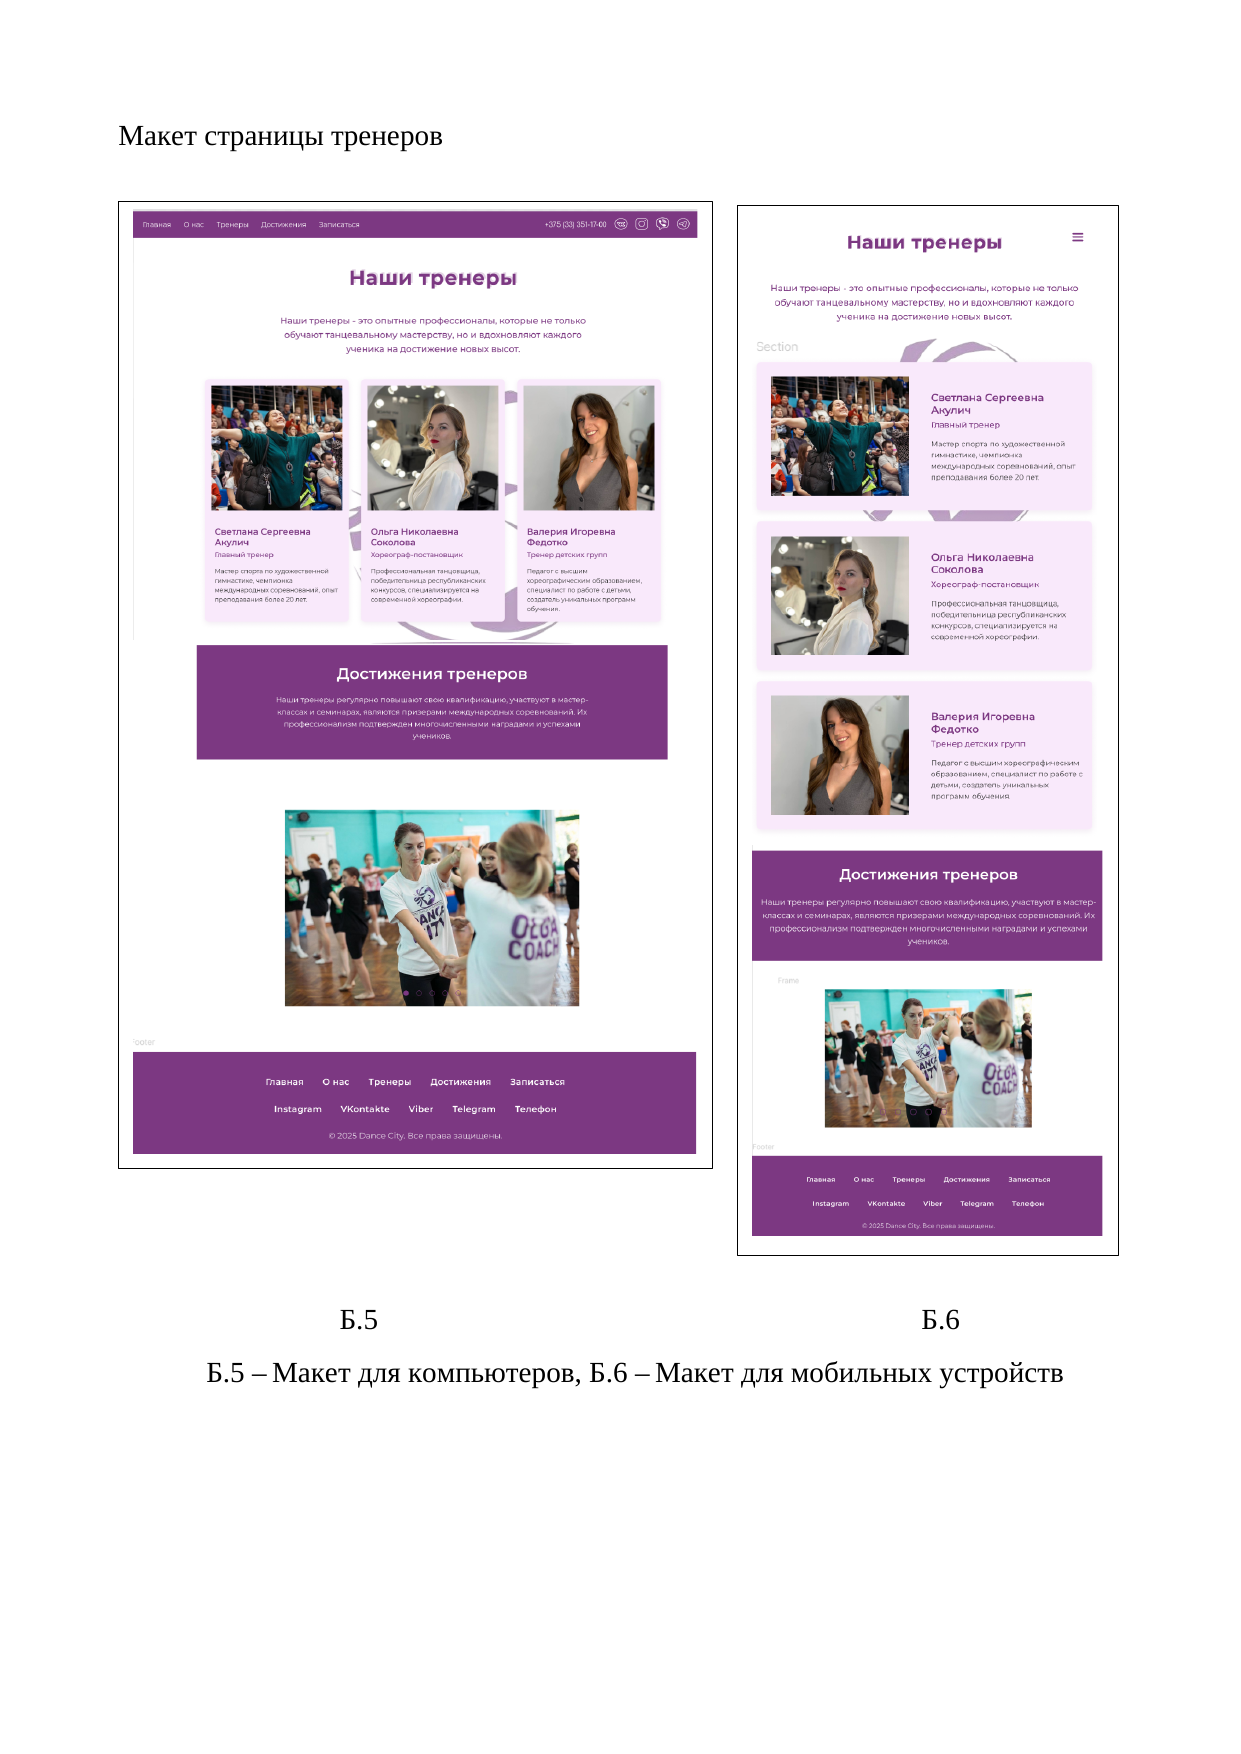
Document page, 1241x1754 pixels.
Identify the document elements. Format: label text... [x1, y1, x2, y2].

picture [752, 213, 1097, 838]
text Б.5 – Макет для компьютеров, Б.6 – Макет для мобильных устройств [118, 1355, 1152, 1388]
picture [752, 845, 1103, 1236]
picture [133, 642, 697, 1154]
text Б.5 Б.6 [118, 1302, 1152, 1335]
text Макет страницы тренеров [118, 118, 1152, 152]
picture [133, 209, 698, 640]
